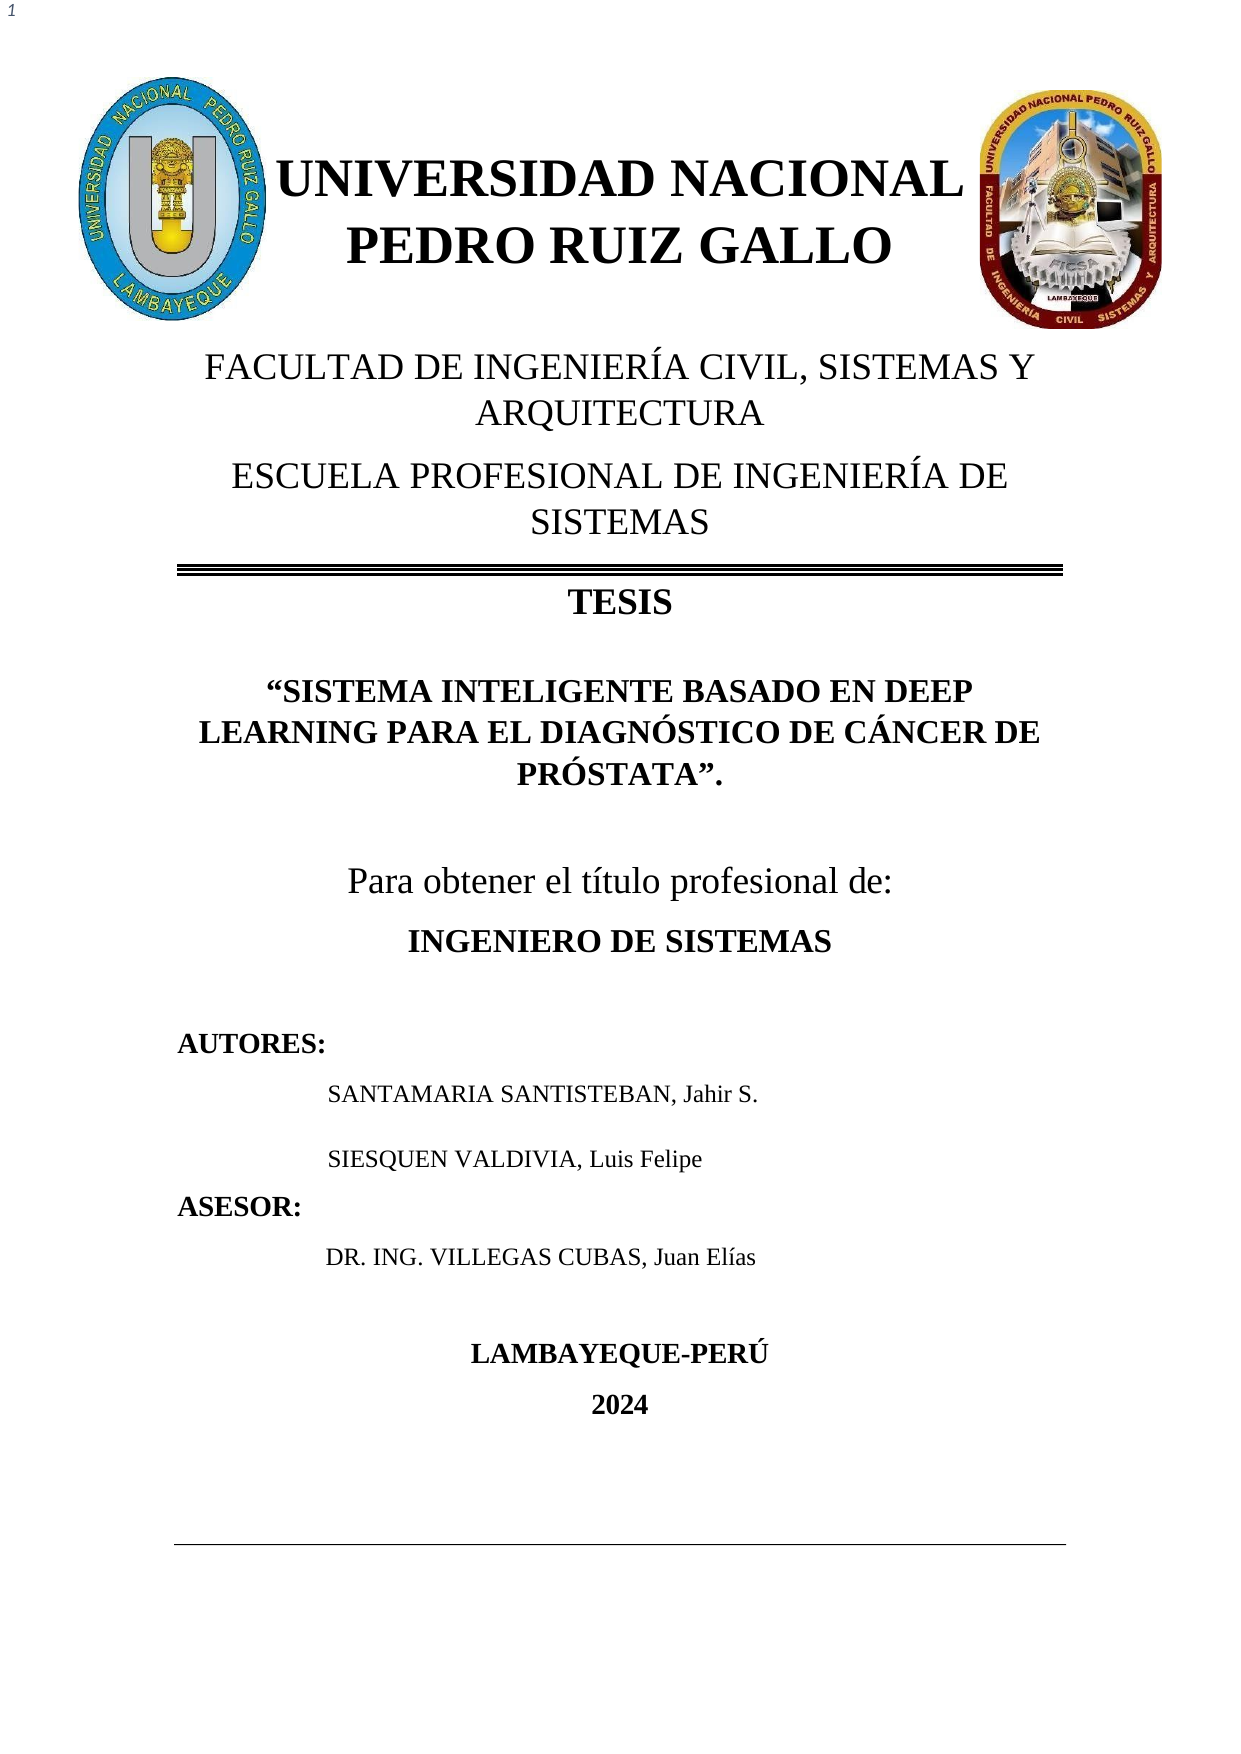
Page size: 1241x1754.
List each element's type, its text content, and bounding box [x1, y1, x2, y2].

text ESCUELA PROFESIONAL DE INGENIERÍA DE SISTEMAS [146, 453, 1094, 543]
text ASESOR: [177, 1189, 1180, 1223]
text AUTORES: [177, 1026, 1180, 1060]
text FACULTAD DE INGENIERÍA CIVIL, SISTEMAS Y ARQUITECTURA [146, 344, 1094, 433]
picture [119, 272, 127, 277]
text SIESQUEN VALDIVIA, Luis Felipe [253, 1144, 824, 1173]
text DR. ING. VILLEGAS CUBAS, Juan Elías [288, 1242, 1133, 1271]
text 2024 [419, 1387, 821, 1421]
text LAMBAYEQUE-PERÚ [419, 1337, 821, 1370]
text “SISTEMA INTELIGENTE BASADO EN DEEP LEARNING PARA EL DIAGNÓSTICO DE CÁNCER DE PRÓSTATA”. [183, 671, 1056, 792]
picture [979, 90, 1162, 329]
text SANTAMARIA SANTISTEBAN, Jahir S. [327, 1079, 824, 1108]
text INGENIERO DE SISTEMAS [146, 922, 1094, 960]
text TESIS [146, 579, 1094, 623]
text UNIVERSIDAD NACIONAL PEDRO RUIZ GALLO [275, 146, 979, 275]
text Para obtener el título profesional de: [147, 859, 1094, 902]
picture [78, 77, 267, 321]
